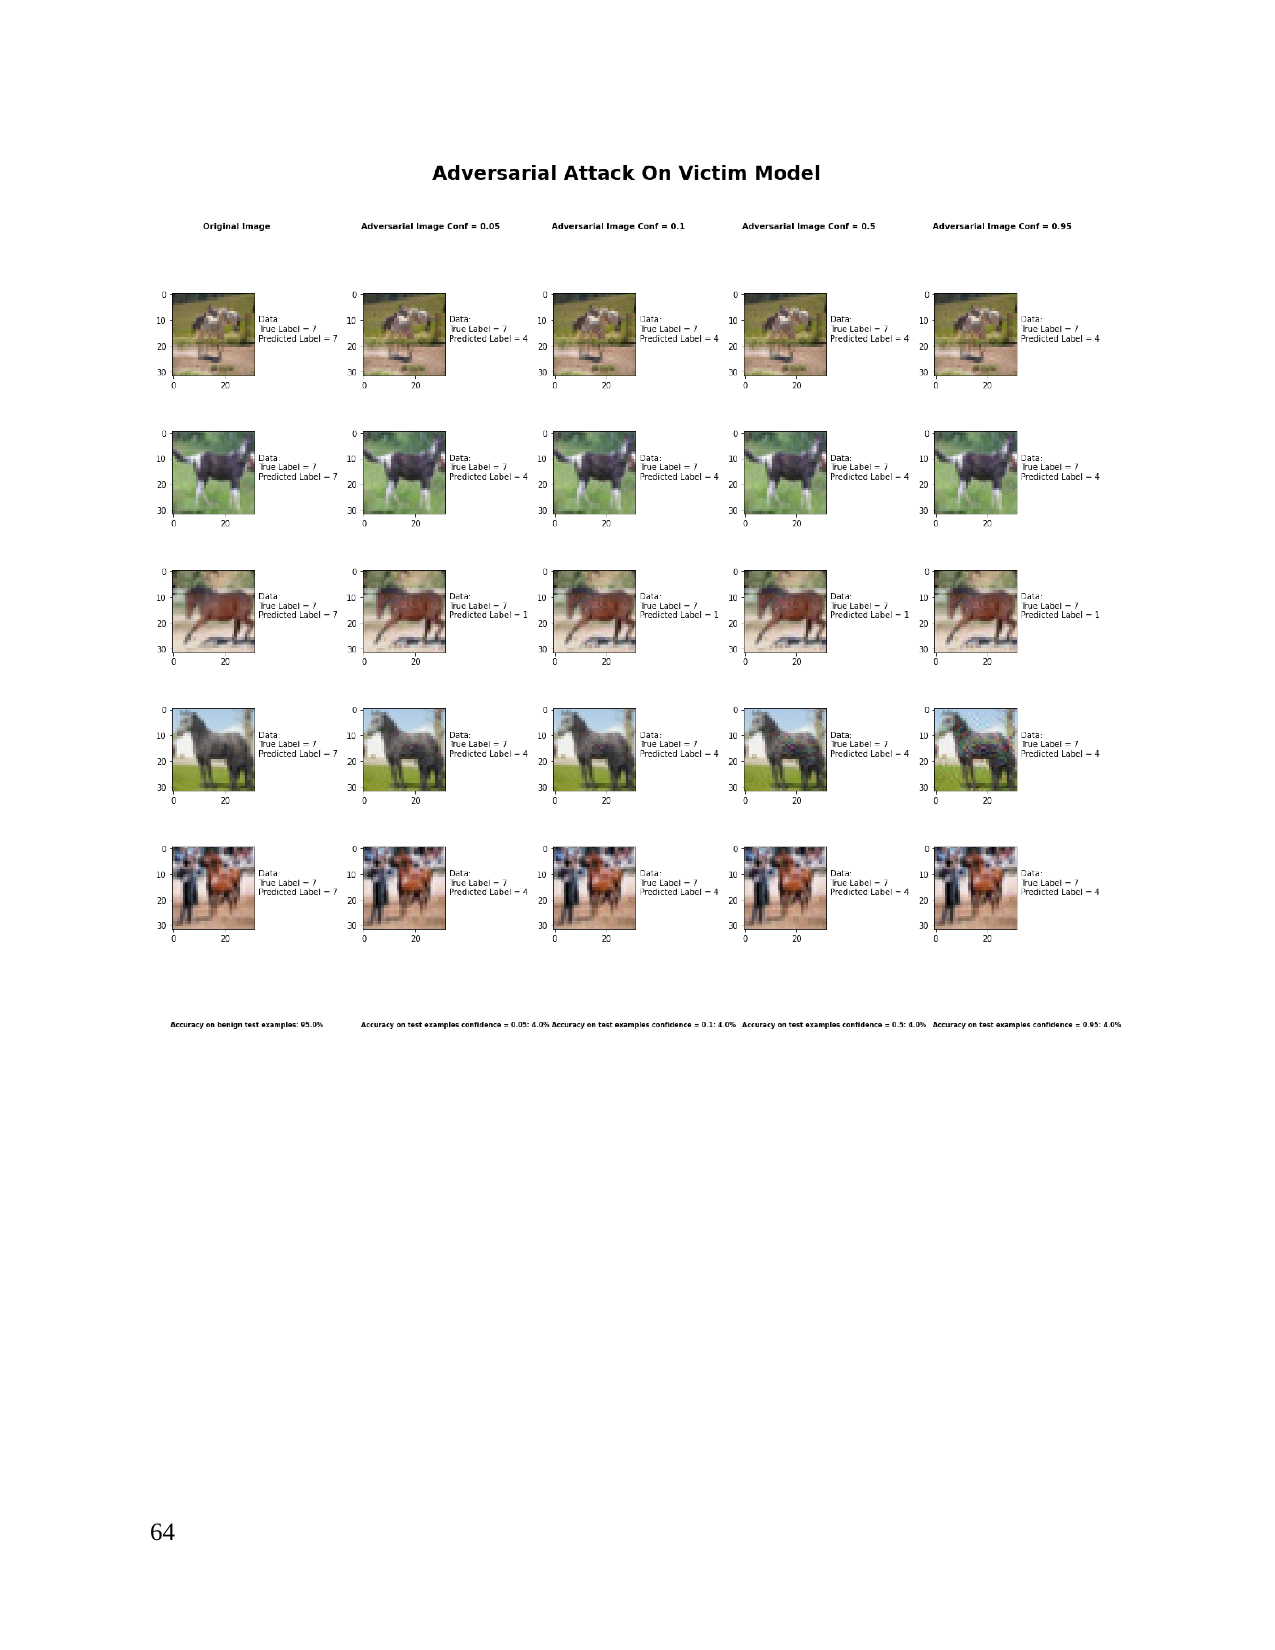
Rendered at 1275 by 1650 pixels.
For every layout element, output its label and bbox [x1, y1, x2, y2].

picture [150, 150, 1125, 1073]
